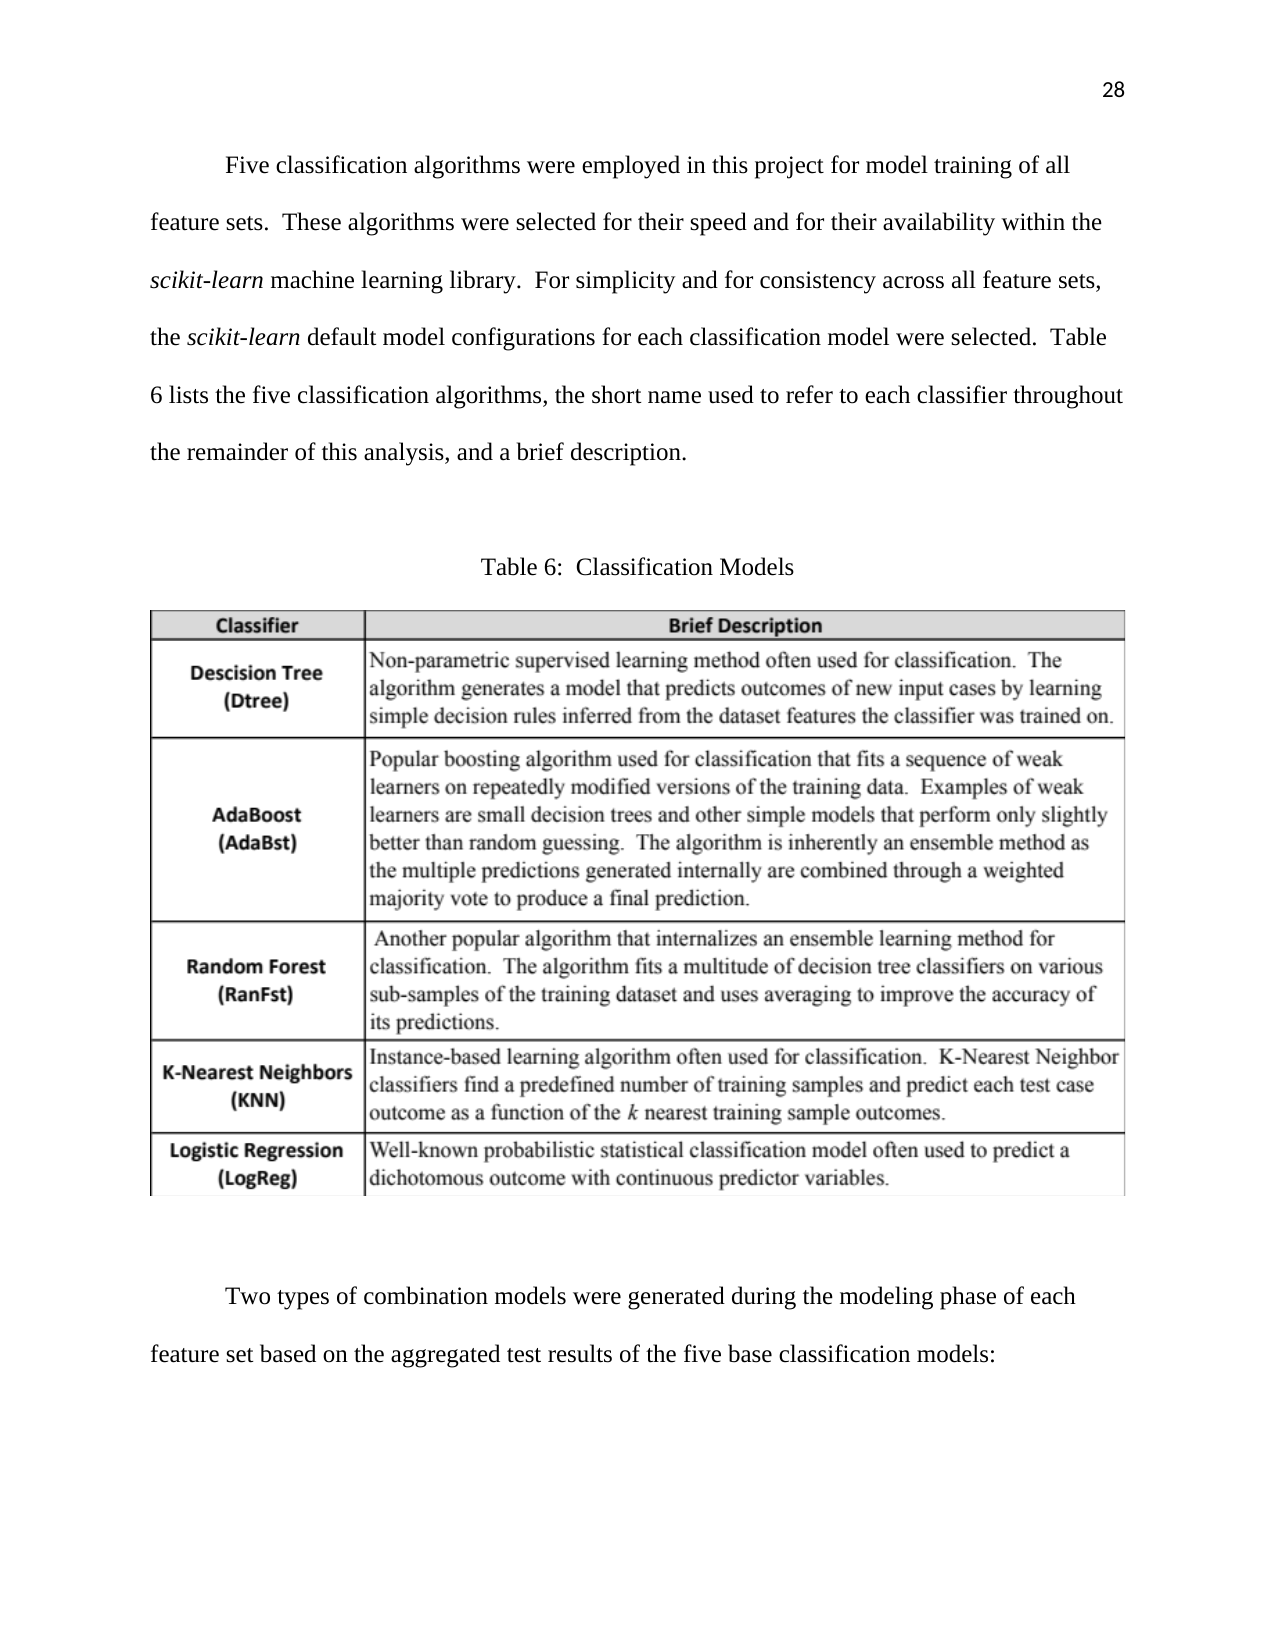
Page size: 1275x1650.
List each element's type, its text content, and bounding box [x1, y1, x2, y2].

text Table 6: Classification Models [150, 552, 1125, 581]
text Five classification algorithms were employed in this project for model training of all feature sets. These algorithms were selected for their speed and for their availability within the scikit-learn machine learning library. For simplicity and for consistency across all feature sets, the scikit-learn default model configurations for each classification model were selected. Table 6 lists the five classification algorithms, the short name used to refer to each classifier throughout the remainder of this analysis, and a brief description. [150, 150, 1125, 466]
text Two types of combination models were generated during the modeling phase of each feature set based on the aggregated test results of the five base classification models: [150, 1281, 1125, 1367]
